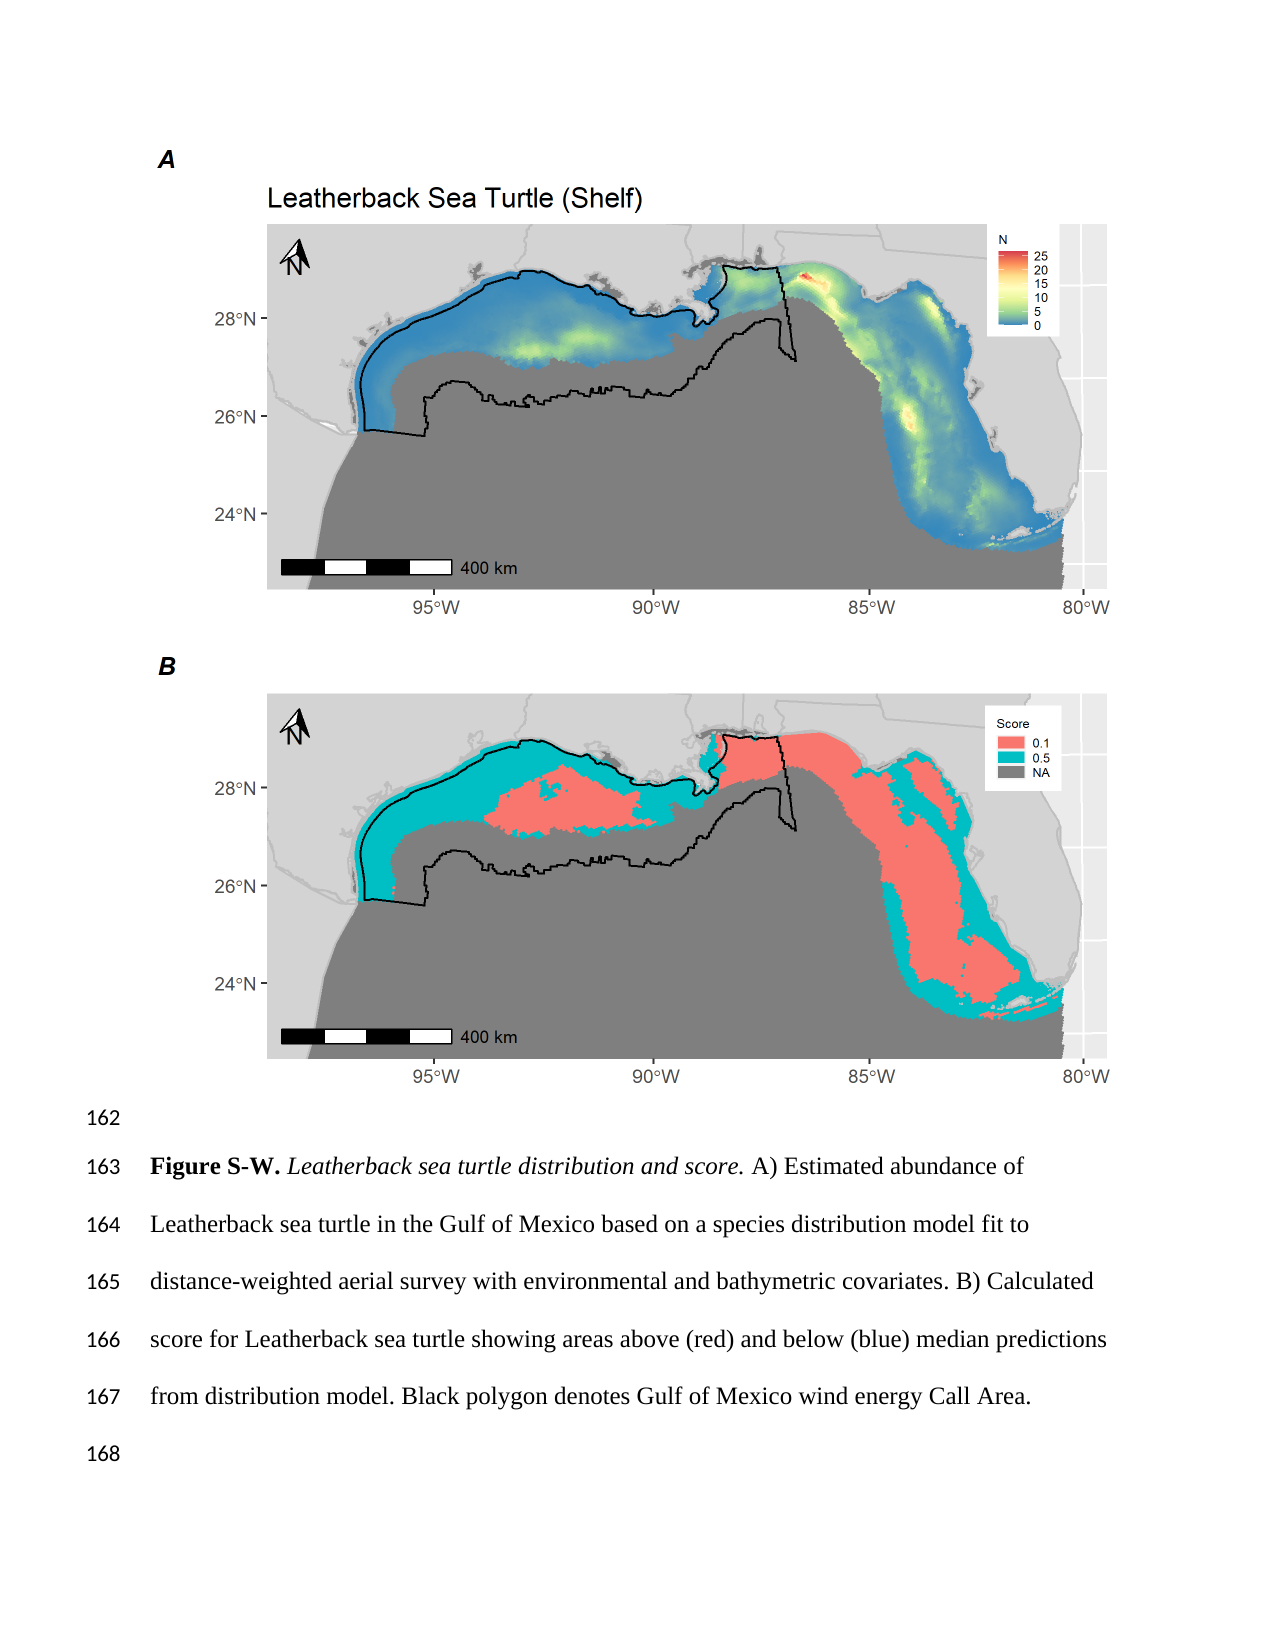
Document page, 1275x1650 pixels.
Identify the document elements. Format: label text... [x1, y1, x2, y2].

picture [150, 150, 1125, 1125]
text Figure S-W. Leatherback sea turtle distribution and score. A) Estimated abundance of Leatherback sea turtle in the Gulf of Mexico based on a species distribution model fit to distance-weighted aerial survey with environmental and bathymetric covariates. B) Calculated score for Leatherback sea turtle showing areas above (red) and below (blue) median predictions from distribution model. Black polygon denotes Gulf of Mexico wind energy Call Area. [150, 1151, 1125, 1410]
